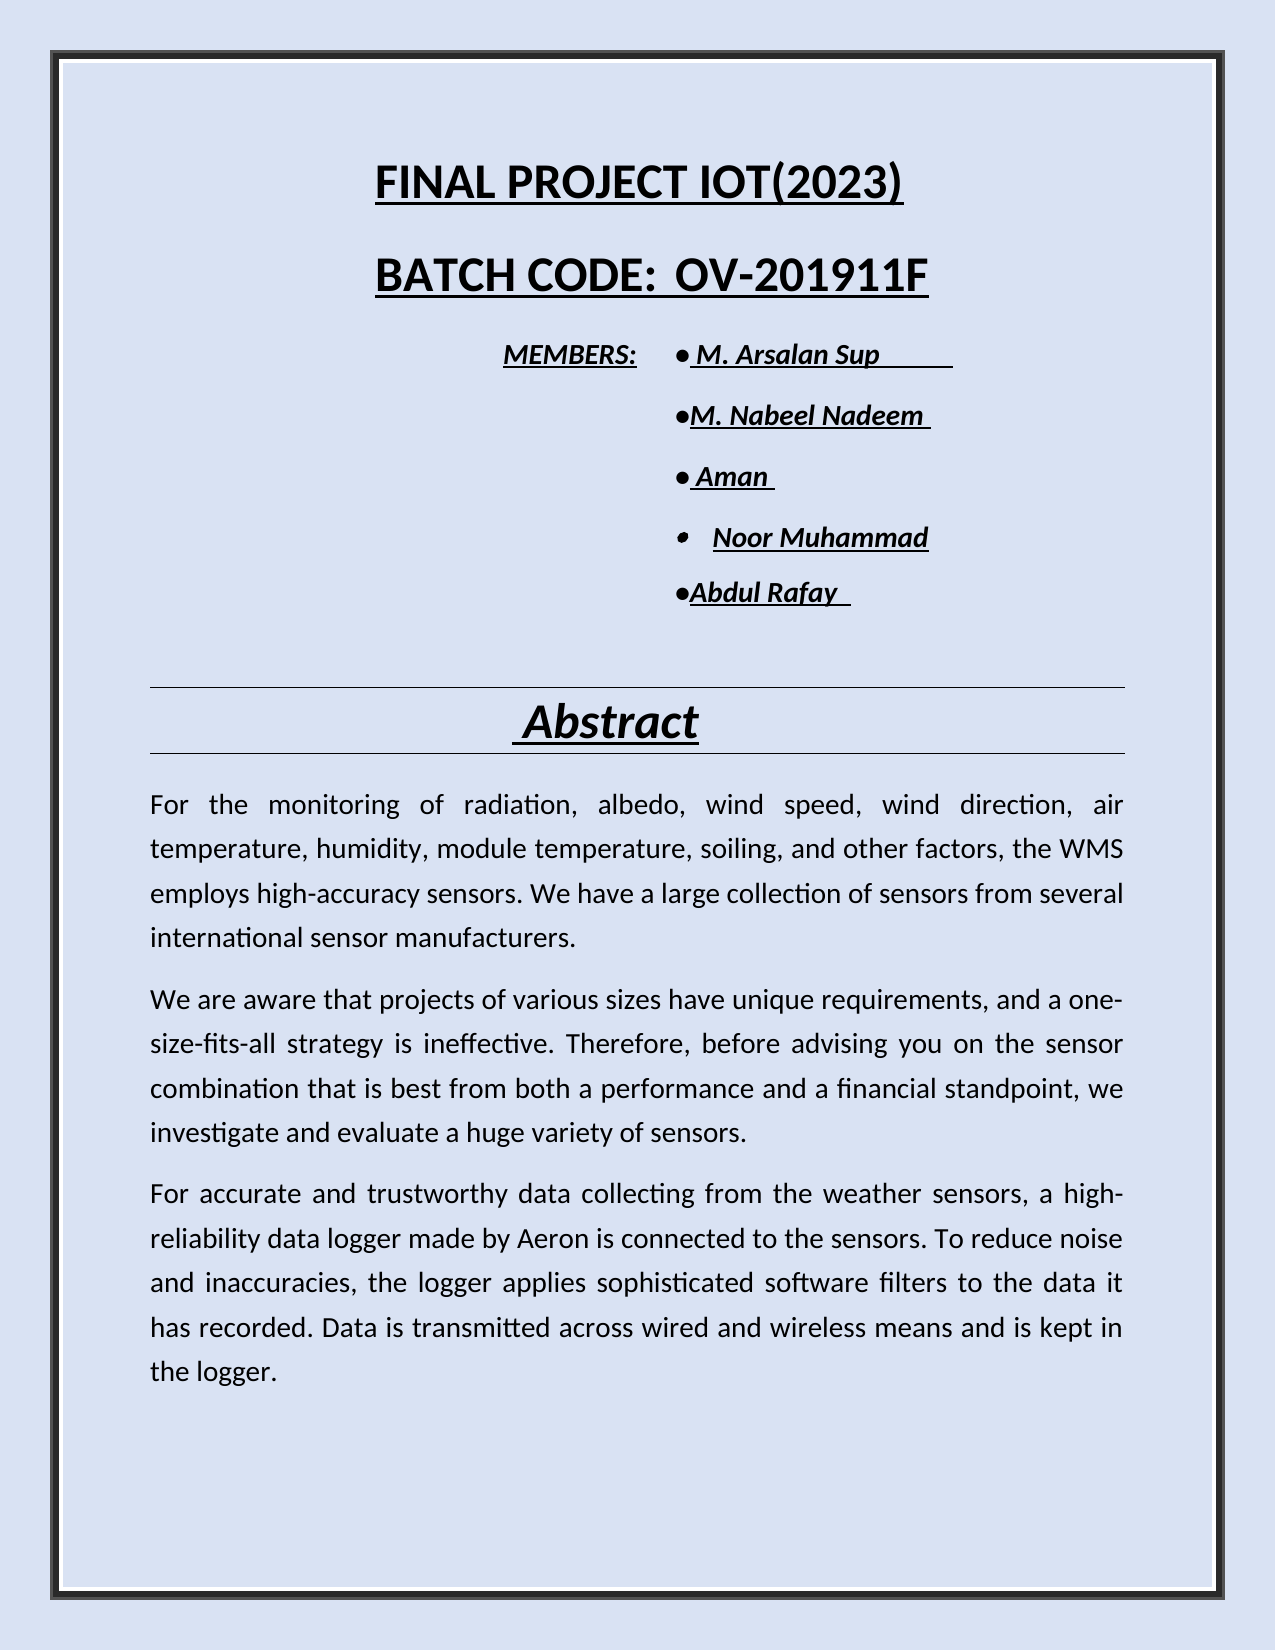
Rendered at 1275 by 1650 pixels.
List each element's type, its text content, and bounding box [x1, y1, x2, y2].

text •M. Nabeel Nadeem [150, 397, 1125, 433]
text For accurate and trustworthy data collecting from the weather sensors, a high-reliability data logger made by Aeron is connected to the sensors. To reduce noise and inaccuracies, the logger applies sophisticated software filters to the data it has recorded. Data is transmitted across wired and wireless means and is kept in the logger. [150, 1175, 1125, 1389]
text For the monitoring of radiation, albedo, wind speed, wind direction, air temperature, humidity, module temperature, soiling, and other factors, the WMS employs high-accuracy sensors. We have a large collection of sensors from several international sensor manufacturers. [150, 786, 1125, 955]
text •Abdul Rafay [150, 574, 1125, 609]
text BATCH CODE: OV-201911F [150, 243, 1125, 304]
text Abstract [150, 688, 1125, 753]
text FINAL PROJECT IOT(2023) [150, 150, 1125, 211]
text • Aman [150, 458, 1125, 494]
list Noor Muhammad [675, 519, 1125, 555]
text We are aware that projects of various sizes have unique requirements, and a one-size-fits-all strategy is ineffective. Therefore, before advising you on the sensor combination that is best from both a performance and a financial standpoint, we investigate and evaluate a huge variety of sensors. [150, 981, 1125, 1150]
text MEMBERS: • M. Arsalan Sup [150, 336, 1125, 371]
